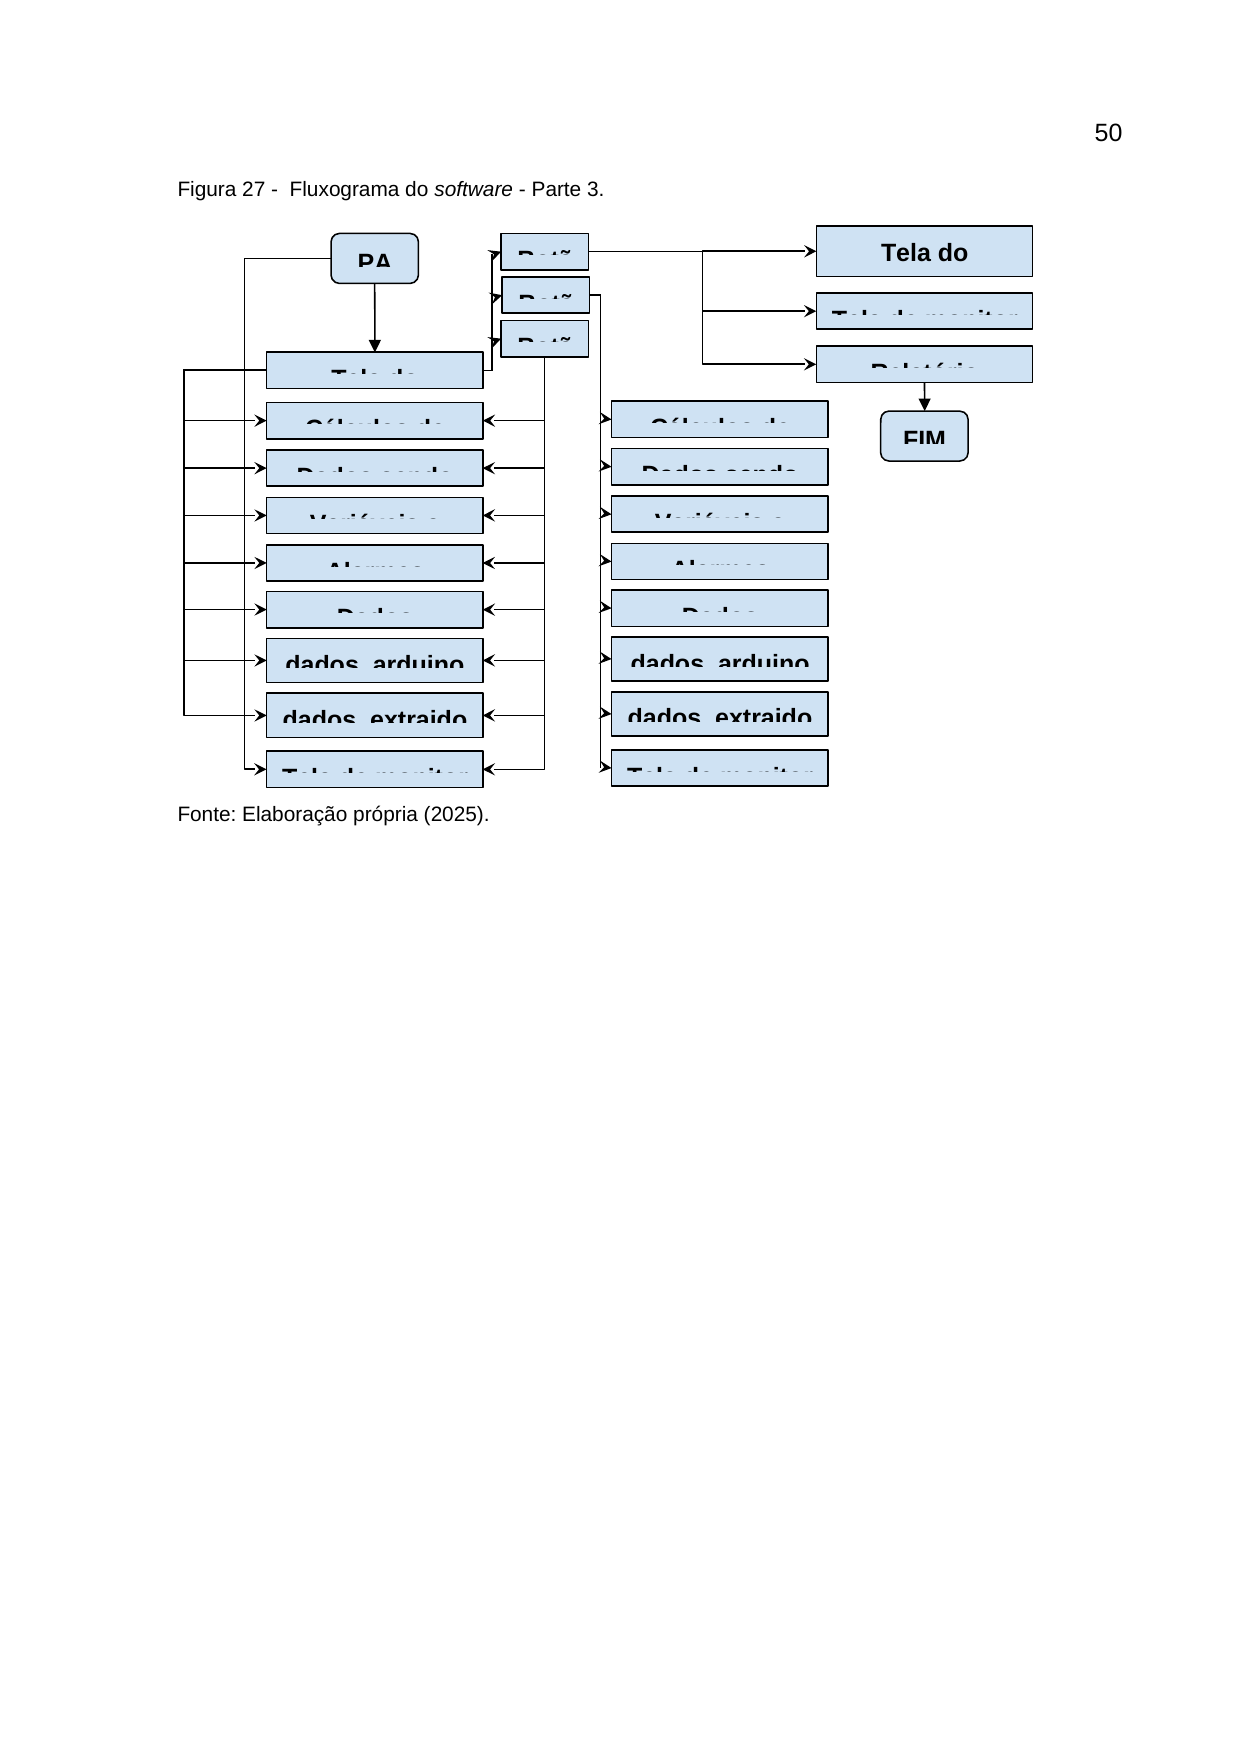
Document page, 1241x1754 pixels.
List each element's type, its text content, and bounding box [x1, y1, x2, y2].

text Figura 27 - Fluxograma do software - Parte 3. [177, 177, 1122, 201]
text Fonte: Elaboração própria (2025). [177, 802, 1122, 826]
